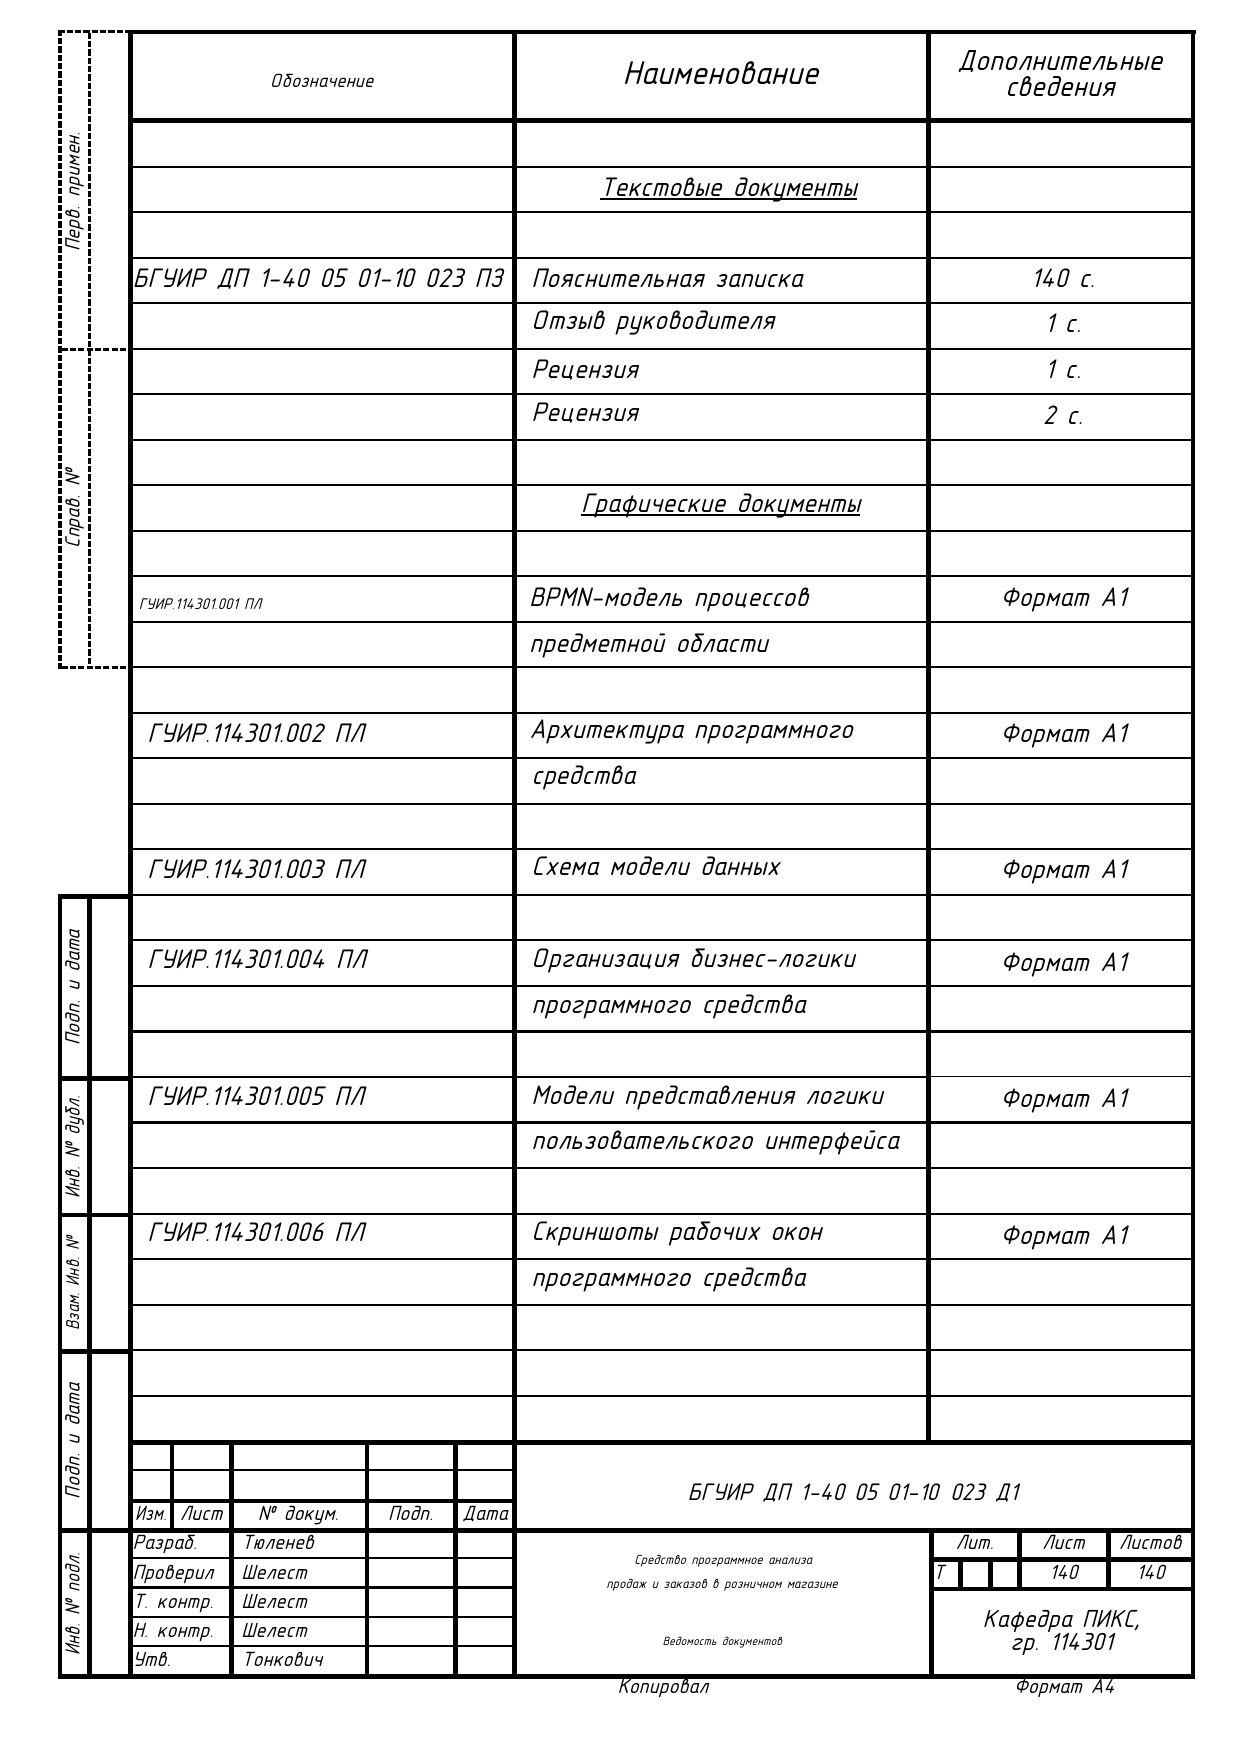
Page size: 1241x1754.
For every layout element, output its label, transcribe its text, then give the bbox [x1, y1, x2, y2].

table_cell программного средства [517, 987, 926, 1030]
table_cell Подп. [369, 1503, 453, 1528]
table_cell [133, 1351, 512, 1394]
table_cell Утв. [133, 1647, 229, 1674]
table_cell [458, 1647, 512, 1674]
table_cell Модели представления логики [517, 1078, 926, 1121]
table_cell Отзыв руководителя [517, 304, 926, 348]
table_cell [133, 213, 512, 257]
table_cell [369, 1647, 453, 1674]
table_cell ГУИР.114301.002 ПЛ [133, 714, 512, 757]
table_cell [133, 350, 512, 393]
table_cell [517, 805, 926, 848]
table_cell Дата [458, 1503, 512, 1528]
table_cell Схема модели данных [517, 850, 926, 894]
table_cell [133, 1033, 512, 1076]
table_cell Лист [174, 1503, 229, 1528]
table_cell [517, 668, 926, 712]
table_cell [133, 759, 512, 803]
table_cell ГУИР.114301.001 ПЛ [133, 577, 512, 621]
table_cell [369, 1559, 453, 1586]
table_cell [89, 348, 128, 666]
table_cell [133, 1169, 512, 1212]
table_cell 140 [1111, 1562, 1191, 1586]
table_cell [517, 1351, 926, 1394]
table_cell [133, 486, 512, 530]
table_cell Кафедра ПИКС, гр. 114301 [934, 1591, 1191, 1674]
table_cell Инв. № подл. [62, 1533, 87, 1674]
table_cell [931, 1169, 1191, 1212]
table_cell ГУИР.114301.006 ПЛ [133, 1215, 512, 1258]
table_cell Формат А1 [931, 714, 1191, 757]
table_cell [133, 896, 512, 939]
table_cell BPMN-модель процессов [517, 577, 926, 621]
table_cell Инв. № дубл. [62, 1081, 87, 1212]
table_cell Пояснительная записка [517, 259, 926, 302]
table_cell [458, 1471, 512, 1499]
table_cell Взам. Инв. № [62, 1217, 87, 1349]
table_cell Шелест [234, 1559, 365, 1586]
table_cell [931, 1033, 1191, 1076]
table_cell [517, 441, 926, 484]
table_cell [133, 532, 512, 575]
table_cell Справ. № [60, 348, 89, 666]
table_cell [458, 1445, 512, 1469]
table_cell [234, 1445, 365, 1469]
table_cell [517, 1033, 926, 1076]
table_cell 140 [1022, 1562, 1106, 1586]
table_cell [92, 1217, 128, 1349]
table_cell [369, 1533, 453, 1557]
table_cell Формат А1 [931, 941, 1191, 985]
table_cell Формат А1 [931, 1077, 1191, 1121]
table_cell Формат А1 [931, 1215, 1191, 1258]
table_cell [931, 213, 1191, 257]
table_cell Проверил [133, 1559, 229, 1586]
table_cell [931, 486, 1191, 530]
table_cell [458, 1618, 512, 1645]
table_cell [931, 987, 1191, 1030]
table_cell [133, 1306, 512, 1349]
table_cell [931, 1124, 1191, 1167]
table_cell [931, 1397, 1191, 1440]
table_cell [133, 123, 512, 166]
table_cell ГУИР.114301.003 ПЛ [133, 850, 512, 894]
table_cell 1 с. [931, 304, 1191, 348]
table_cell [133, 441, 512, 484]
table_cell Н. контр. [133, 1618, 229, 1645]
table_cell [458, 1533, 512, 1557]
table_cell Средство программное анализа продаж и заказов в розничном магазине Ведомость документов [517, 1533, 929, 1674]
table_cell № докум. [234, 1503, 365, 1528]
table_cell [931, 123, 1191, 166]
table_cell Формат А1 [931, 577, 1191, 621]
table_cell [458, 1589, 512, 1616]
table_cell 2 с. [931, 395, 1191, 439]
table_cell Формат А1 [931, 850, 1191, 894]
table_cell [133, 1397, 512, 1440]
table_cell предметной области [517, 623, 926, 666]
table_cell [60, 666, 128, 894]
table_cell Шелест [234, 1618, 365, 1645]
table_cell Разраб. [133, 1533, 229, 1557]
table_cell [931, 759, 1191, 803]
table_cell [174, 1471, 229, 1499]
table_cell Изм. [133, 1503, 170, 1528]
table_cell [133, 1445, 170, 1469]
table_cell [517, 213, 926, 257]
table_cell [931, 668, 1191, 712]
table_cell Архитектура программного [517, 714, 926, 757]
table_cell Т [934, 1562, 958, 1586]
table_cell БГУИР ДП 1-40 05 01-10 023 ПЗ [133, 259, 512, 302]
table_cell [369, 1471, 453, 1499]
table_cell [133, 623, 512, 666]
table_cell Подп. и дата [62, 1354, 87, 1528]
table_cell [133, 1260, 512, 1303]
table_cell [931, 1351, 1191, 1394]
table_cell Графические документы [517, 486, 926, 530]
table_cell [133, 668, 512, 712]
table_cell [931, 623, 1191, 666]
table_cell пользовательского интерфейса [517, 1124, 926, 1167]
table_header Дополнительные сведения [931, 34, 1191, 118]
table_cell [92, 1354, 128, 1528]
table_cell Лист [1022, 1533, 1106, 1557]
table_cell Организация бизнес-логики [517, 941, 926, 985]
table_cell [517, 532, 926, 575]
table_header Наименование [517, 34, 926, 118]
table_cell [931, 896, 1191, 939]
table_cell [369, 1589, 453, 1616]
table_cell средства [517, 759, 926, 803]
table_cell [517, 1169, 926, 1212]
table_cell [931, 1260, 1191, 1303]
table_cell Тюленев [234, 1533, 365, 1557]
table_header [89, 30, 128, 348]
table_cell [931, 532, 1191, 575]
text Копировал Формат А4 [71, 1679, 1178, 1698]
table_cell [458, 1559, 512, 1586]
table_cell [133, 1471, 170, 1499]
table_cell [133, 395, 512, 439]
table_header Обозначение [133, 34, 512, 118]
table_cell [234, 1471, 365, 1499]
table_cell [517, 1306, 926, 1349]
table_cell Подп. и дата [62, 899, 87, 1076]
table_cell [92, 1081, 128, 1212]
table_cell [963, 1562, 988, 1586]
table_cell Лит. [934, 1533, 1017, 1557]
table_cell ГУИР.114301.004 ПЛ [133, 941, 512, 985]
table_cell Рецензия [517, 395, 926, 439]
table_cell [517, 1397, 926, 1440]
table_cell [517, 896, 926, 939]
table_cell [92, 899, 128, 1076]
table_cell [133, 805, 512, 848]
table_cell [133, 304, 512, 348]
table_header Перв. примен. [60, 30, 89, 348]
table_cell БГУИР ДП 1-40 05 01-10 023 Д1 [517, 1445, 1191, 1528]
table_cell программного средства [517, 1260, 926, 1303]
table_cell [174, 1445, 229, 1469]
table_cell ГУИР.114301.005 ПЛ [133, 1078, 512, 1121]
table_cell 1 с. [931, 350, 1191, 393]
table_cell [993, 1562, 1017, 1586]
table_cell [931, 441, 1191, 484]
table_cell Листов [1111, 1533, 1191, 1557]
table_cell [931, 1306, 1191, 1349]
table_cell [517, 123, 926, 166]
table_cell Тонкович [234, 1647, 365, 1674]
table_cell [931, 168, 1191, 211]
table_cell [133, 987, 512, 1030]
table_cell [369, 1445, 453, 1469]
table_cell [133, 1124, 512, 1167]
table_cell [133, 168, 512, 211]
table_cell Рецензия [517, 350, 926, 393]
table_cell Текстовые документы [517, 168, 926, 211]
table_cell [931, 805, 1191, 848]
table_cell [92, 1533, 128, 1674]
table_cell Т. контр. [133, 1589, 229, 1616]
table_cell [369, 1618, 453, 1645]
table_cell Скриншоты рабочих окон [517, 1215, 926, 1258]
table_cell Шелест [234, 1589, 365, 1616]
table_cell 140 с. [931, 259, 1191, 302]
